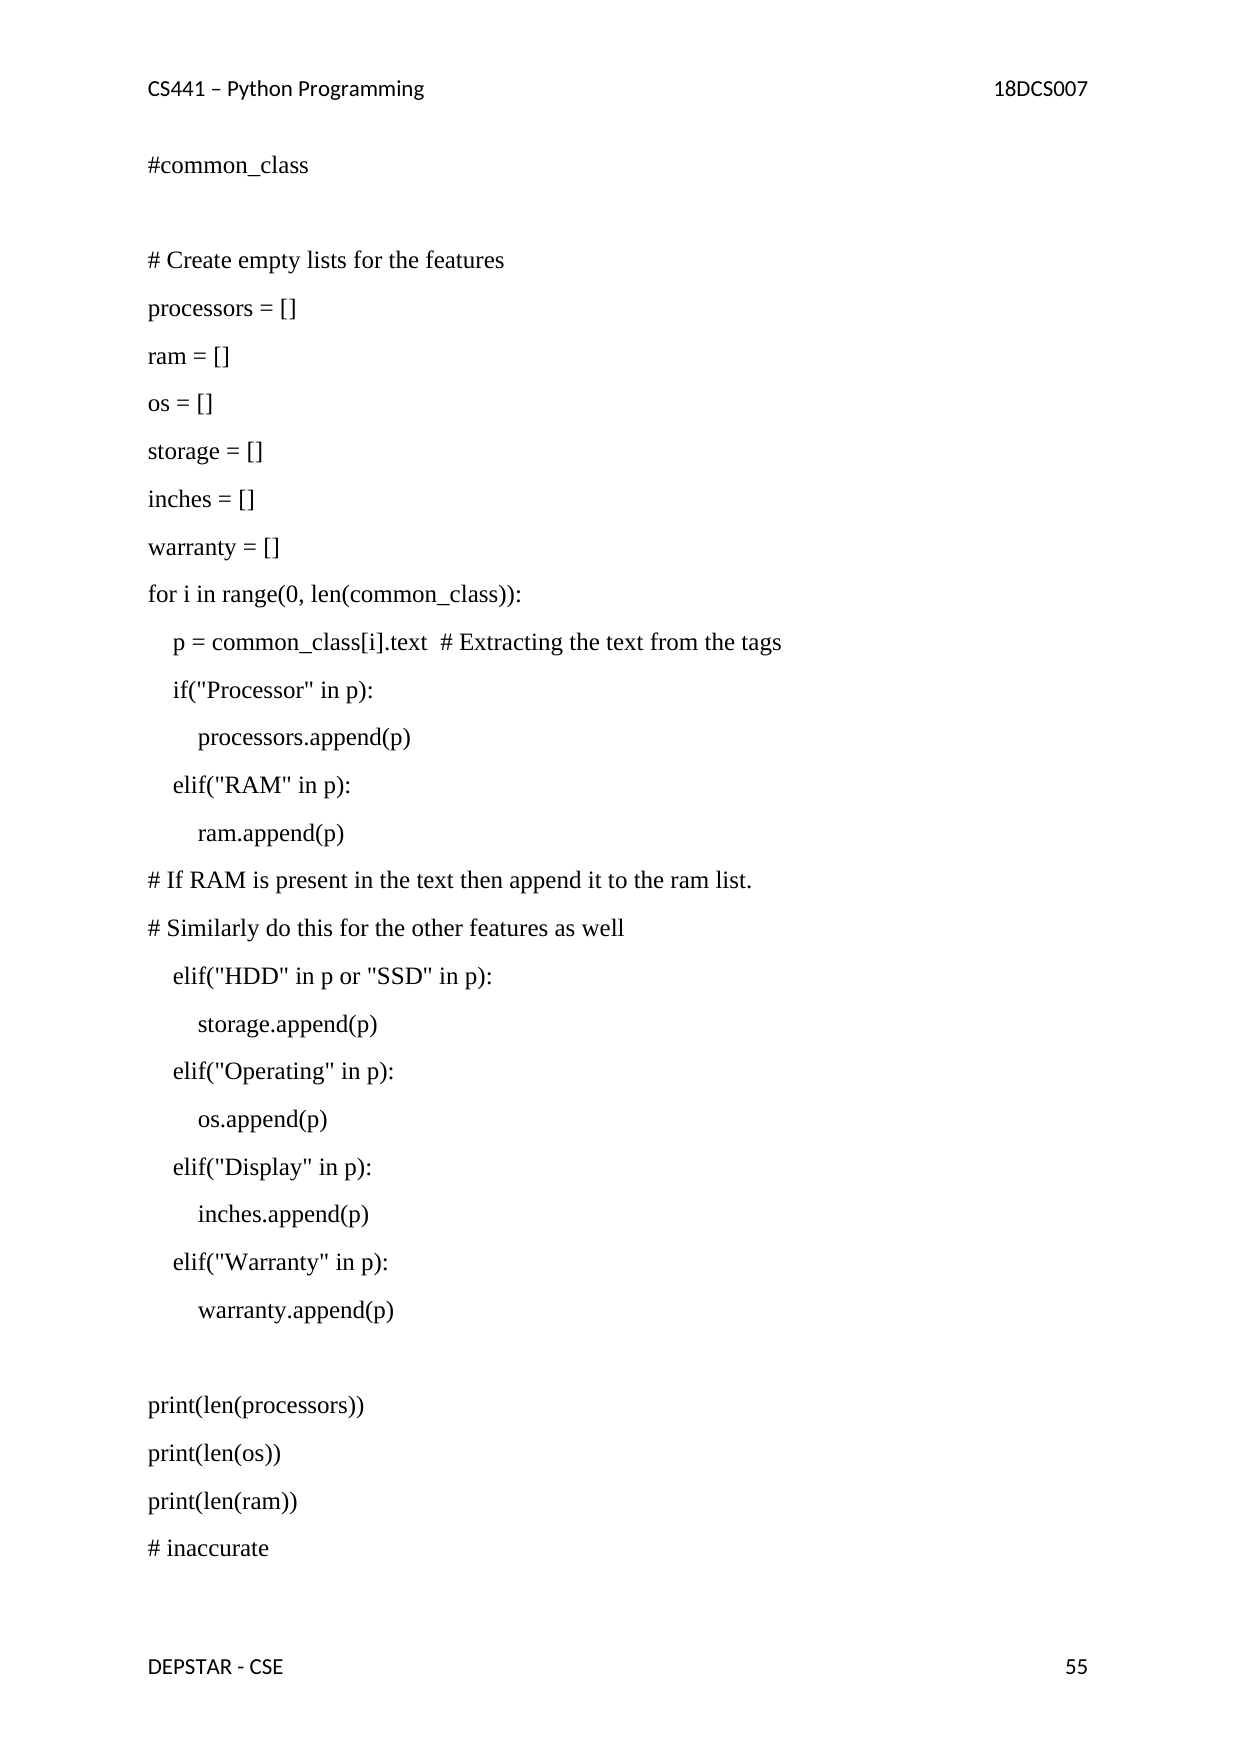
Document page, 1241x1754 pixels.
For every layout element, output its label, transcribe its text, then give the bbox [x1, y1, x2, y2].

text elif("Operating" in p): [148, 1056, 1090, 1085]
text ram.append(p) [148, 818, 1090, 847]
text warranty.append(p) [148, 1295, 1090, 1324]
text inches = [] [148, 484, 1090, 513]
text # Similarly do this for the other features as well [148, 913, 1090, 942]
text os.append(p) [148, 1104, 1090, 1133]
text # If RAM is present in the text then append it to the ram list. [148, 866, 1090, 894]
text elif("Warranty" in p): [148, 1247, 1090, 1276]
text print(len(ram)) [148, 1486, 1090, 1514]
text print(len(processors)) [148, 1390, 1090, 1419]
text processors = [] [148, 293, 1090, 322]
text # Create empty lists for the features [148, 245, 1090, 274]
text elif("RAM" in p): [148, 770, 1090, 799]
text os = [] [148, 388, 1090, 417]
text storage.append(p) [148, 1009, 1090, 1037]
text print(len(os)) [148, 1438, 1090, 1467]
text for i in range(0, len(common_class)): [148, 579, 1090, 608]
text p = common_class[i].text # Extracting the text from the tags [148, 627, 1090, 656]
text elif("Display" in p): [148, 1152, 1090, 1181]
text inches.append(p) [148, 1199, 1090, 1228]
text # inaccurate [148, 1533, 1090, 1562]
text #common_class [148, 150, 1090, 179]
text warranty = [] [148, 532, 1090, 560]
text storage = [] [148, 436, 1090, 465]
text processors.append(p) [148, 722, 1090, 751]
text if("Processor" in p): [148, 675, 1090, 703]
text elif("HDD" in p or "SSD" in p): [148, 961, 1090, 990]
text ram = [] [148, 341, 1090, 369]
